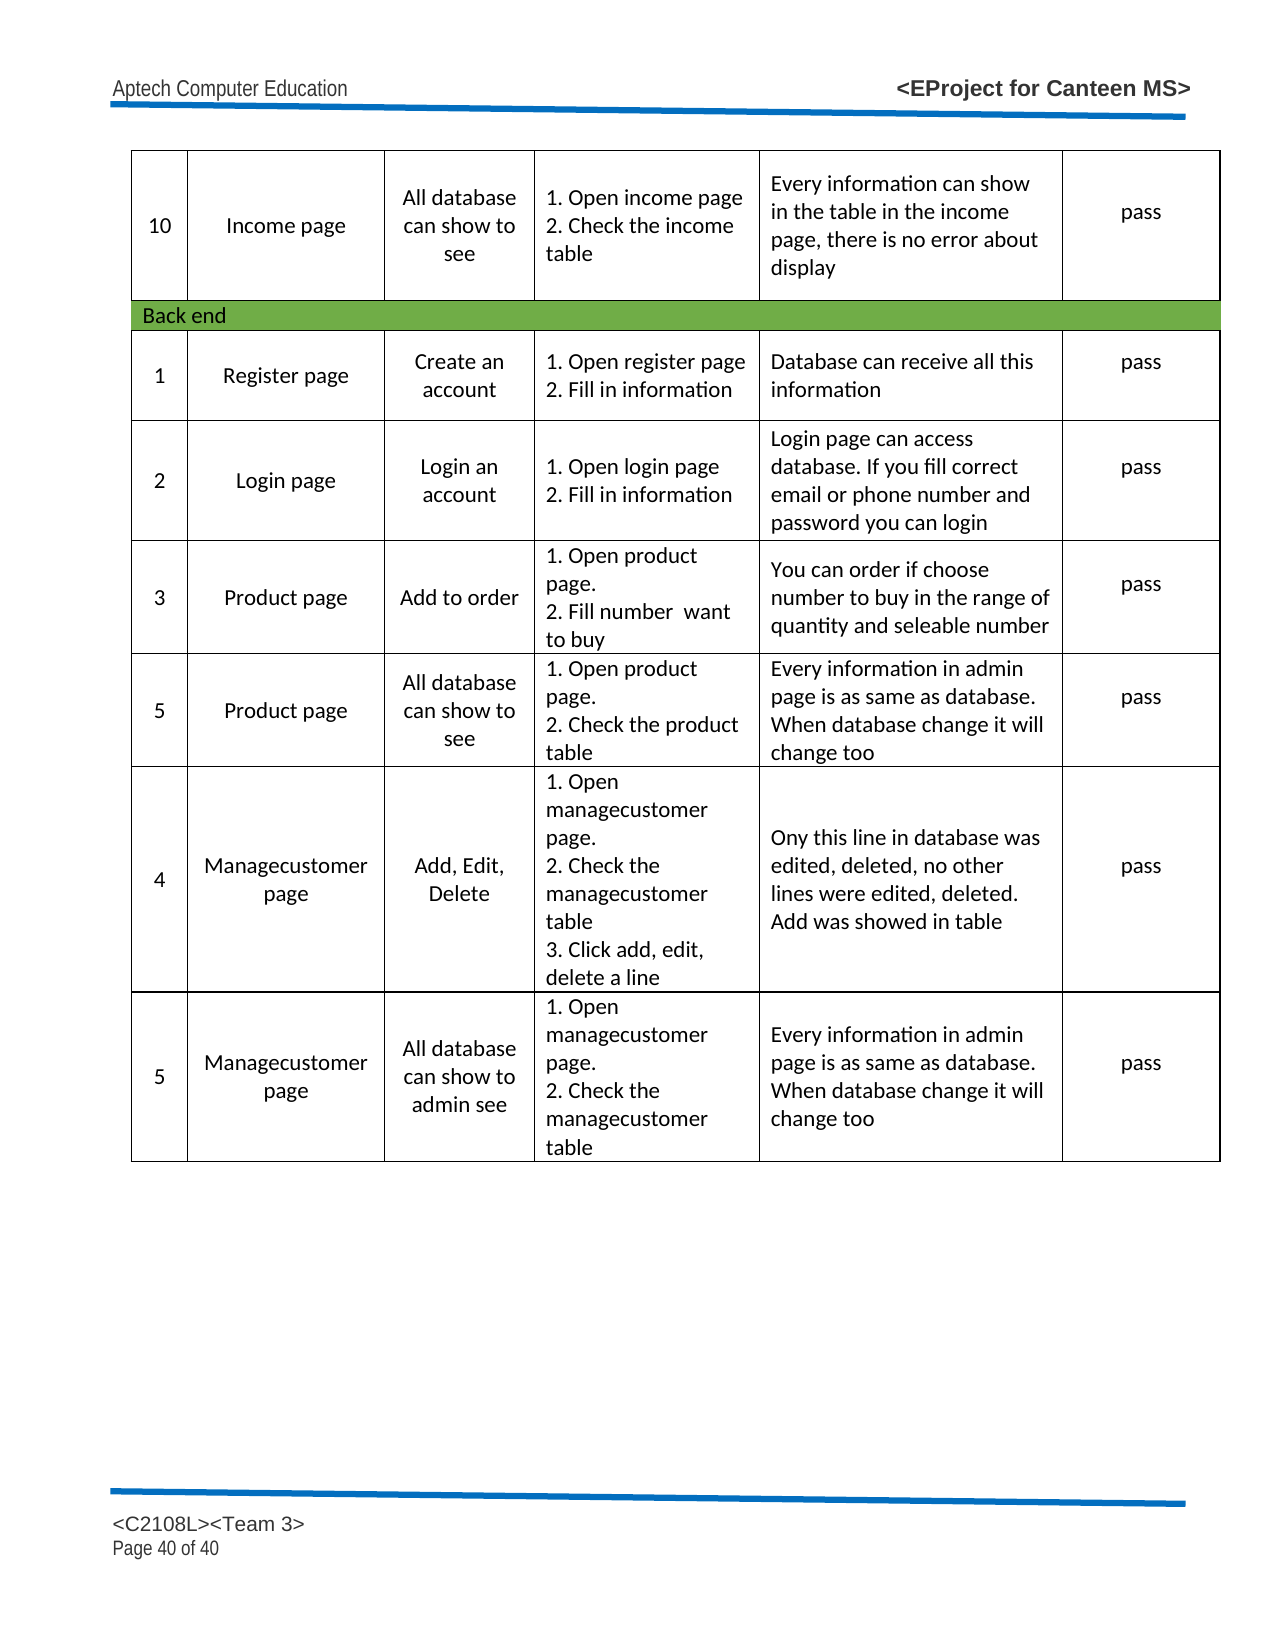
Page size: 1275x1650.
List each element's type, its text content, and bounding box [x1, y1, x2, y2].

table_cell 10 [132, 151, 187, 300]
table_cell 1. Open managecustomer page. 2. Check the managecustomer table [535, 993, 759, 1161]
table_cell Product page [188, 541, 384, 653]
table_cell 1. Open managecustomer page. 2. Check the managecustomer table 3. Click add, edit, delete a line [535, 767, 759, 991]
table_cell pass [1063, 993, 1219, 1161]
table_cell Managecustomer page [188, 767, 384, 991]
table_cell 5 [132, 993, 187, 1161]
table_cell 5 [132, 654, 187, 766]
table_cell 4 [132, 767, 187, 991]
table_cell 3 [132, 541, 187, 653]
table_cell Create an account [385, 331, 534, 420]
table_cell pass [1063, 541, 1219, 653]
table_cell Product page [188, 654, 384, 766]
table_cell pass [1063, 331, 1219, 420]
table_cell Every information in admin page is as same as database. When database change it will change too [760, 654, 1062, 766]
table_cell Every information in admin page is as same as database. When database change it will change too [760, 993, 1062, 1161]
table_cell Income page [188, 151, 384, 300]
table_cell pass [1063, 654, 1219, 766]
table_cell pass [1063, 151, 1219, 300]
table_cell Login page [188, 421, 384, 540]
table_cell Managecustomer page [188, 993, 384, 1161]
table_cell Login page can access database. If you fill correct email or phone number and password you can login [760, 421, 1062, 540]
table_cell All database can show to admin see [385, 993, 534, 1161]
table_cell Add, Edit, Delete [385, 767, 534, 991]
table_cell Add to order [385, 541, 534, 653]
table_cell Every information can show in the table in the income page, there is no error about display [760, 151, 1062, 300]
table_cell 1. Open login page 2. Fill in information [535, 421, 759, 540]
table_cell 2 [132, 421, 187, 540]
table_cell Login an account [385, 421, 534, 540]
table_cell Register page [188, 331, 384, 420]
table_cell Back end [131, 301, 1221, 330]
table_cell You can order if choose number to buy in the range of quantity and seleable number [760, 541, 1062, 653]
table_cell 1. Open product page. 2. Fill number want to buy [535, 541, 759, 653]
table_cell All database can show to see [385, 654, 534, 766]
table_cell 1 [132, 331, 187, 420]
table_cell 1. Open income page 2. Check the income table [535, 151, 759, 300]
table_cell 1. Open register page 2. Fill in information [535, 331, 759, 420]
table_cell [385, 151, 534, 300]
table_cell Ony this line in database was edited, deleted, no other lines were edited, deleted. Add was showed in table [760, 767, 1062, 991]
table_cell pass [1063, 767, 1219, 991]
table_cell 1. Open product page. 2. Check the product table [535, 654, 759, 766]
table_cell Database can receive all this information [760, 331, 1062, 420]
table_cell pass [1063, 421, 1219, 540]
